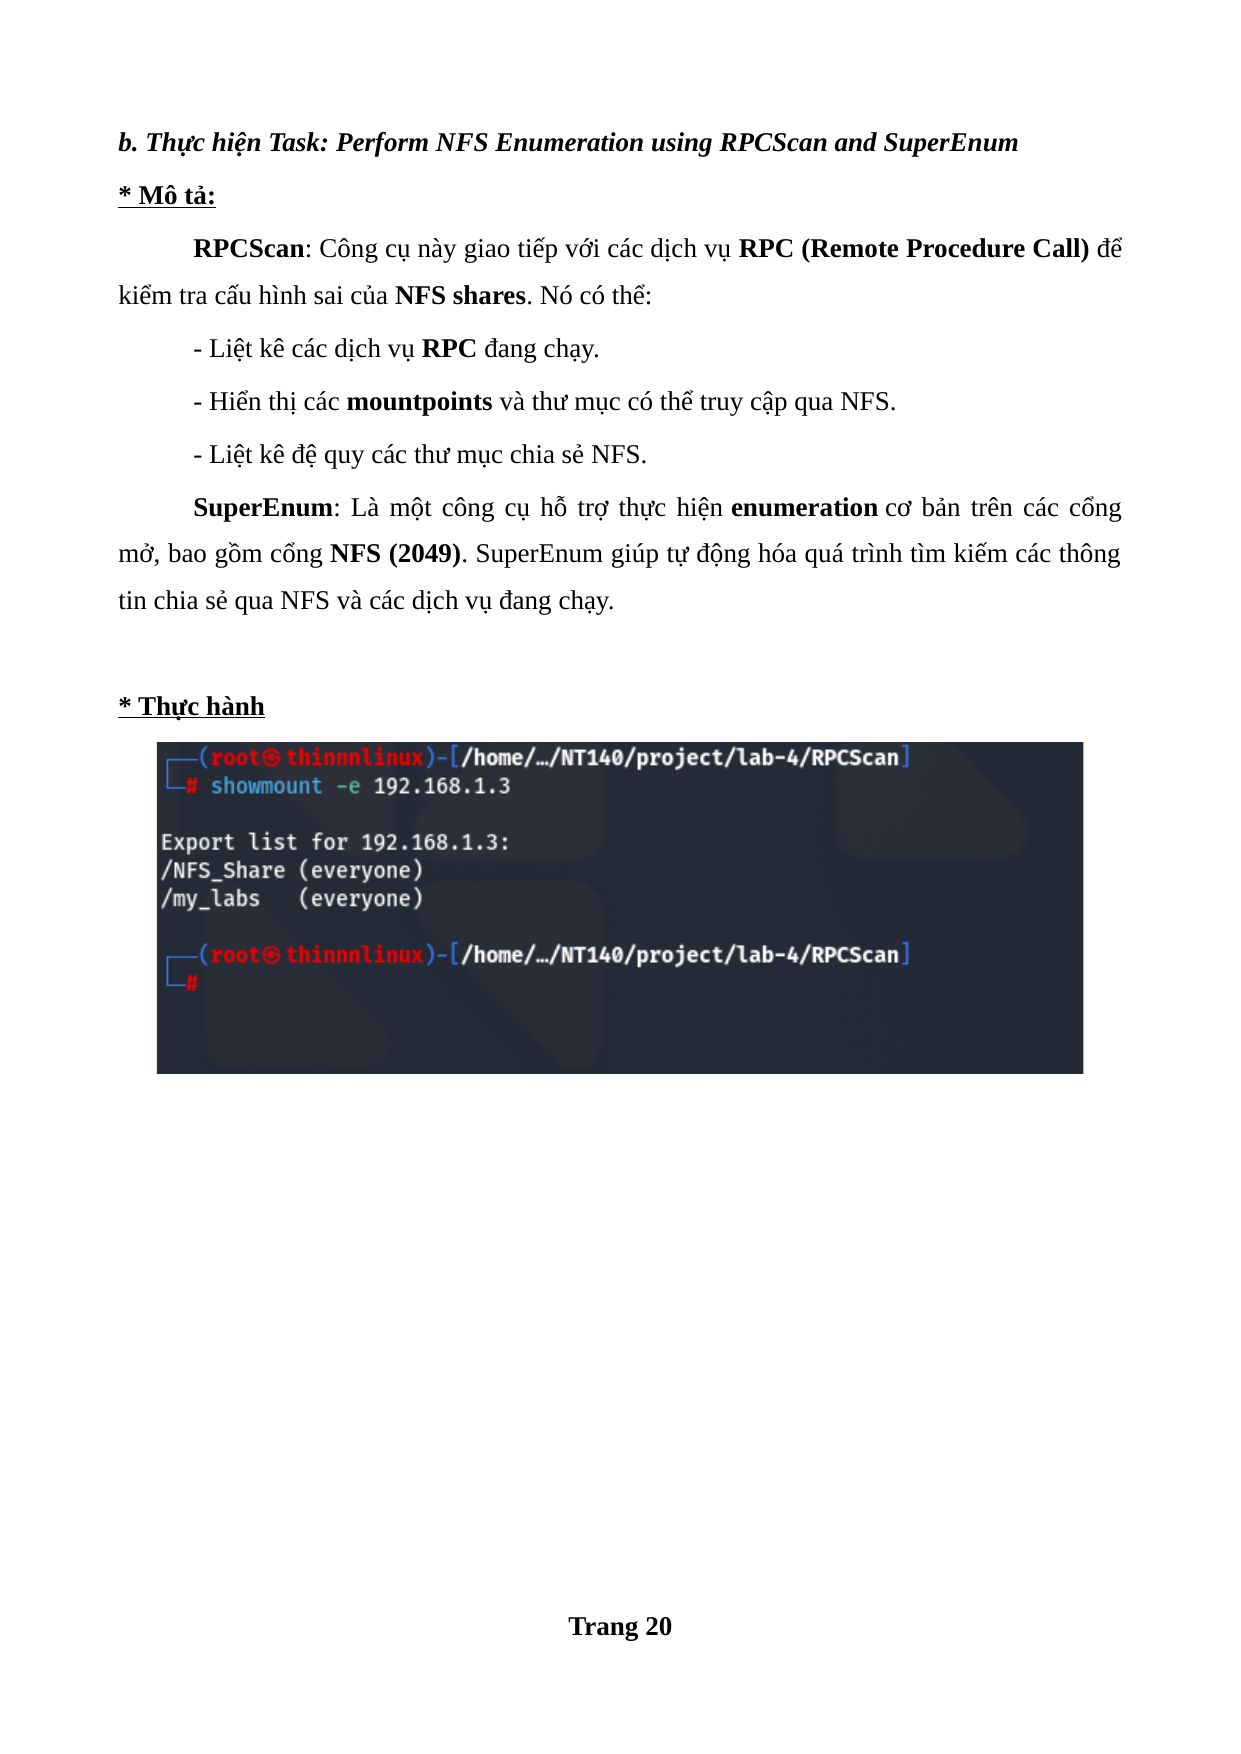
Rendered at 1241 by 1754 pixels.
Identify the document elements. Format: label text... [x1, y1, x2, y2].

text * Thực hành [118, 690, 1122, 721]
text - Liệt kê các dịch vụ RPC đang chạy. [118, 332, 1122, 363]
text - Hiển thị các mountpoints và thư mục có thể truy cập qua NFS. [118, 385, 1122, 416]
picture [156, 742, 1084, 1074]
text RPCScan: Công cụ này giao tiếp với các dịch vụ RPC (Remote Procedure Call) để kiểm tra cấu hình sai của NFS shares. Nó có thể: [118, 232, 1122, 310]
subtitle b. Thực hiện Task: Perform NFS Enumeration using RPCScan and SuperEnum [118, 126, 1122, 158]
text * Mô tả: [118, 179, 1122, 211]
text - Liệt kê đệ quy các thư mục chia sẻ NFS. [118, 438, 1122, 469]
text SuperEnum: Là một công cụ hỗ trợ thực hiện enumeration cơ bản trên các cổng mở, bao gồm cổng NFS (2049). SuperEnum giúp tự động hóa quá trình tìm kiếm các thông tin chia sẻ qua NFS và các dịch vụ đang chạy. [118, 491, 1122, 615]
